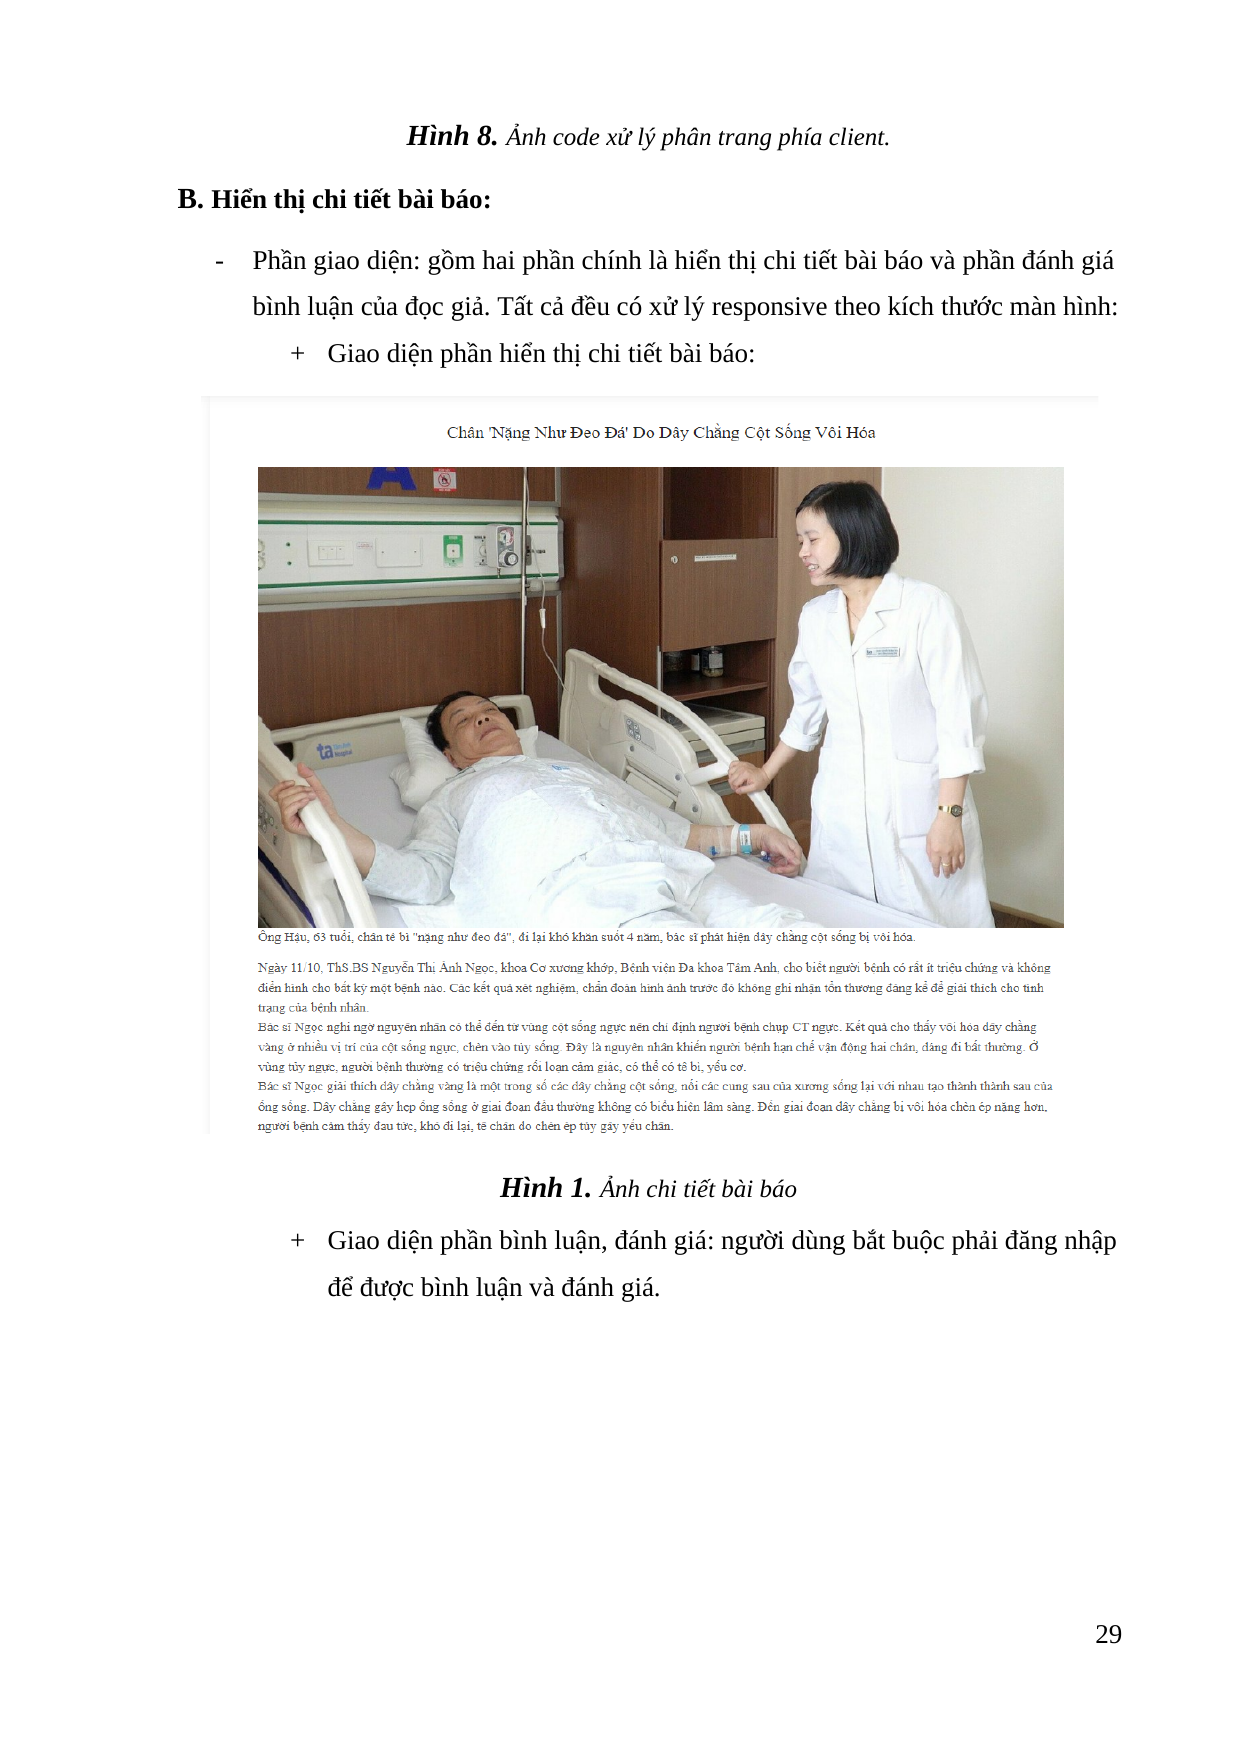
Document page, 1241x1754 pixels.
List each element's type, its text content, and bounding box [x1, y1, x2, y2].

list Phần giao diện: gồm hai phần chính là hiển thị chi tiết bài báo và phần đánh giá bình luận của đọc giả. Tất cả đều có xử lý responsive theo kích thước màn hình: [215, 244, 1122, 322]
subtitle Hiển thị chi tiết bài báo: [177, 181, 1122, 214]
picture [201, 396, 1099, 1134]
subtitle Ảnh code xử lý phân trang phía client. [177, 118, 1122, 152]
list Giao diện phần bình luận, đánh giá: người dùng bắt buộc phải đăng nhập để được bình luận và đánh giá. [290, 1224, 1122, 1302]
list Giao diện phần hiển thị chi tiết bài báo: [290, 337, 1122, 368]
subtitle Ảnh chi tiết bài báo [177, 1170, 1122, 1203]
